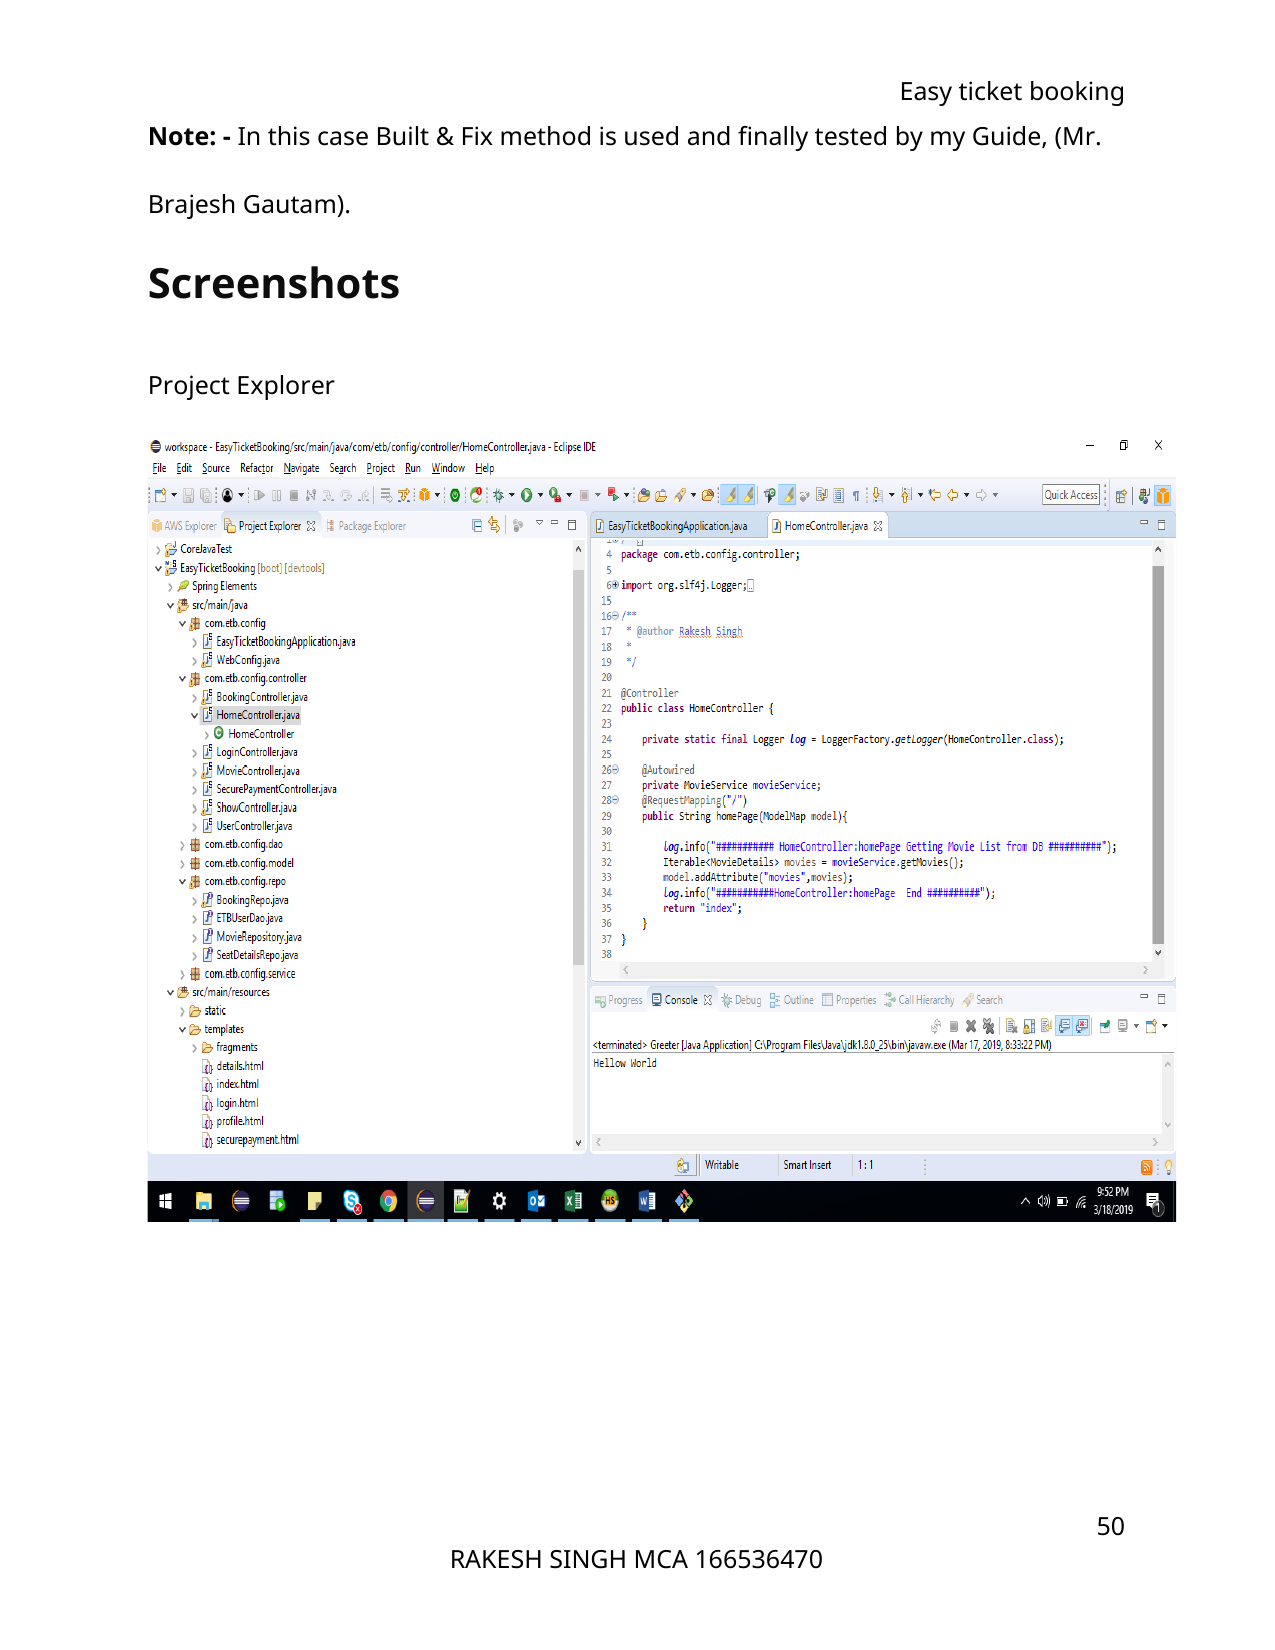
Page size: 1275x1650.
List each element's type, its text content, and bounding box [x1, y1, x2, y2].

subtitle Screenshots [148, 254, 1125, 311]
text Project Explorer [148, 368, 1125, 402]
text Note: - In this case Built & Fix method is used and finally tested by my Guide, (Mr. Brajesh Gautam). [148, 118, 1125, 220]
picture [147, 436, 1177, 1222]
